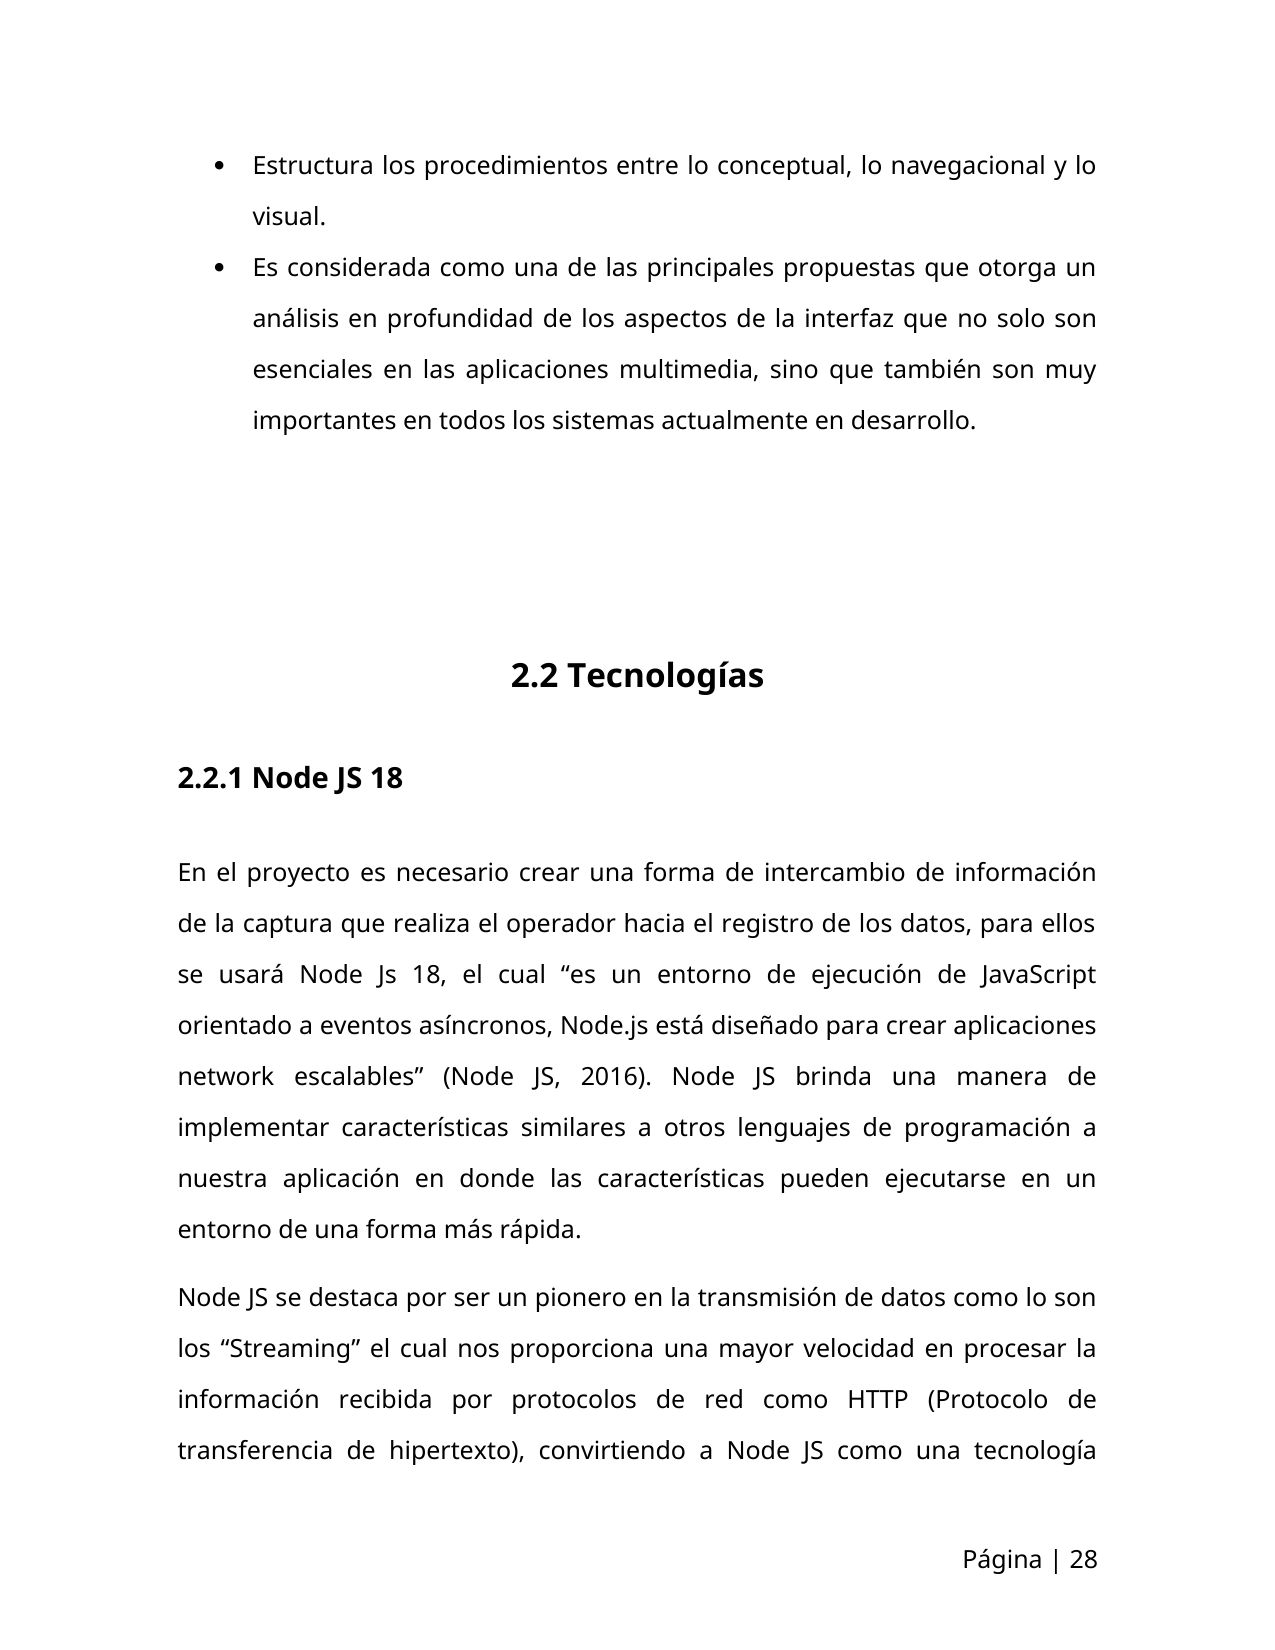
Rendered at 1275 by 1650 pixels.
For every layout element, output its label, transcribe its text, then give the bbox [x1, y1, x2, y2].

text En el proyecto es necesario crear una forma de intercambio de información de la captura que realiza el operador hacia el registro de los datos, para ellos se usará Node Js 18, el cual “es un entorno de ejecución de JavaScript orientado a eventos asíncronos, Node.js está diseñado para crear aplicaciones network escalables” (Node JS, 2016). Node JS brinda una manera de implementar características similares a otros lenguajes de programación a nuestra aplicación en donde las características pueden ejecutarse en un entorno de una forma más rápida. [177, 854, 1098, 1246]
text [177, 1279, 1098, 1467]
subtitle 2.2 Tecnologías [177, 652, 1098, 697]
subtitle 2.2.1 Node JS 18 [177, 757, 1098, 797]
list Es considerada como una de las principales propuestas que otorga un análisis en profundidad de los aspectos de la interfaz que no solo son esenciales en las aplicaciones multimedia, sino que también son muy importantes en todos los sistemas actualmente en desarrollo. [215, 250, 1098, 437]
list Estructura los procedimientos entre lo conceptual, lo navegacional y lo visual. [215, 148, 1098, 233]
